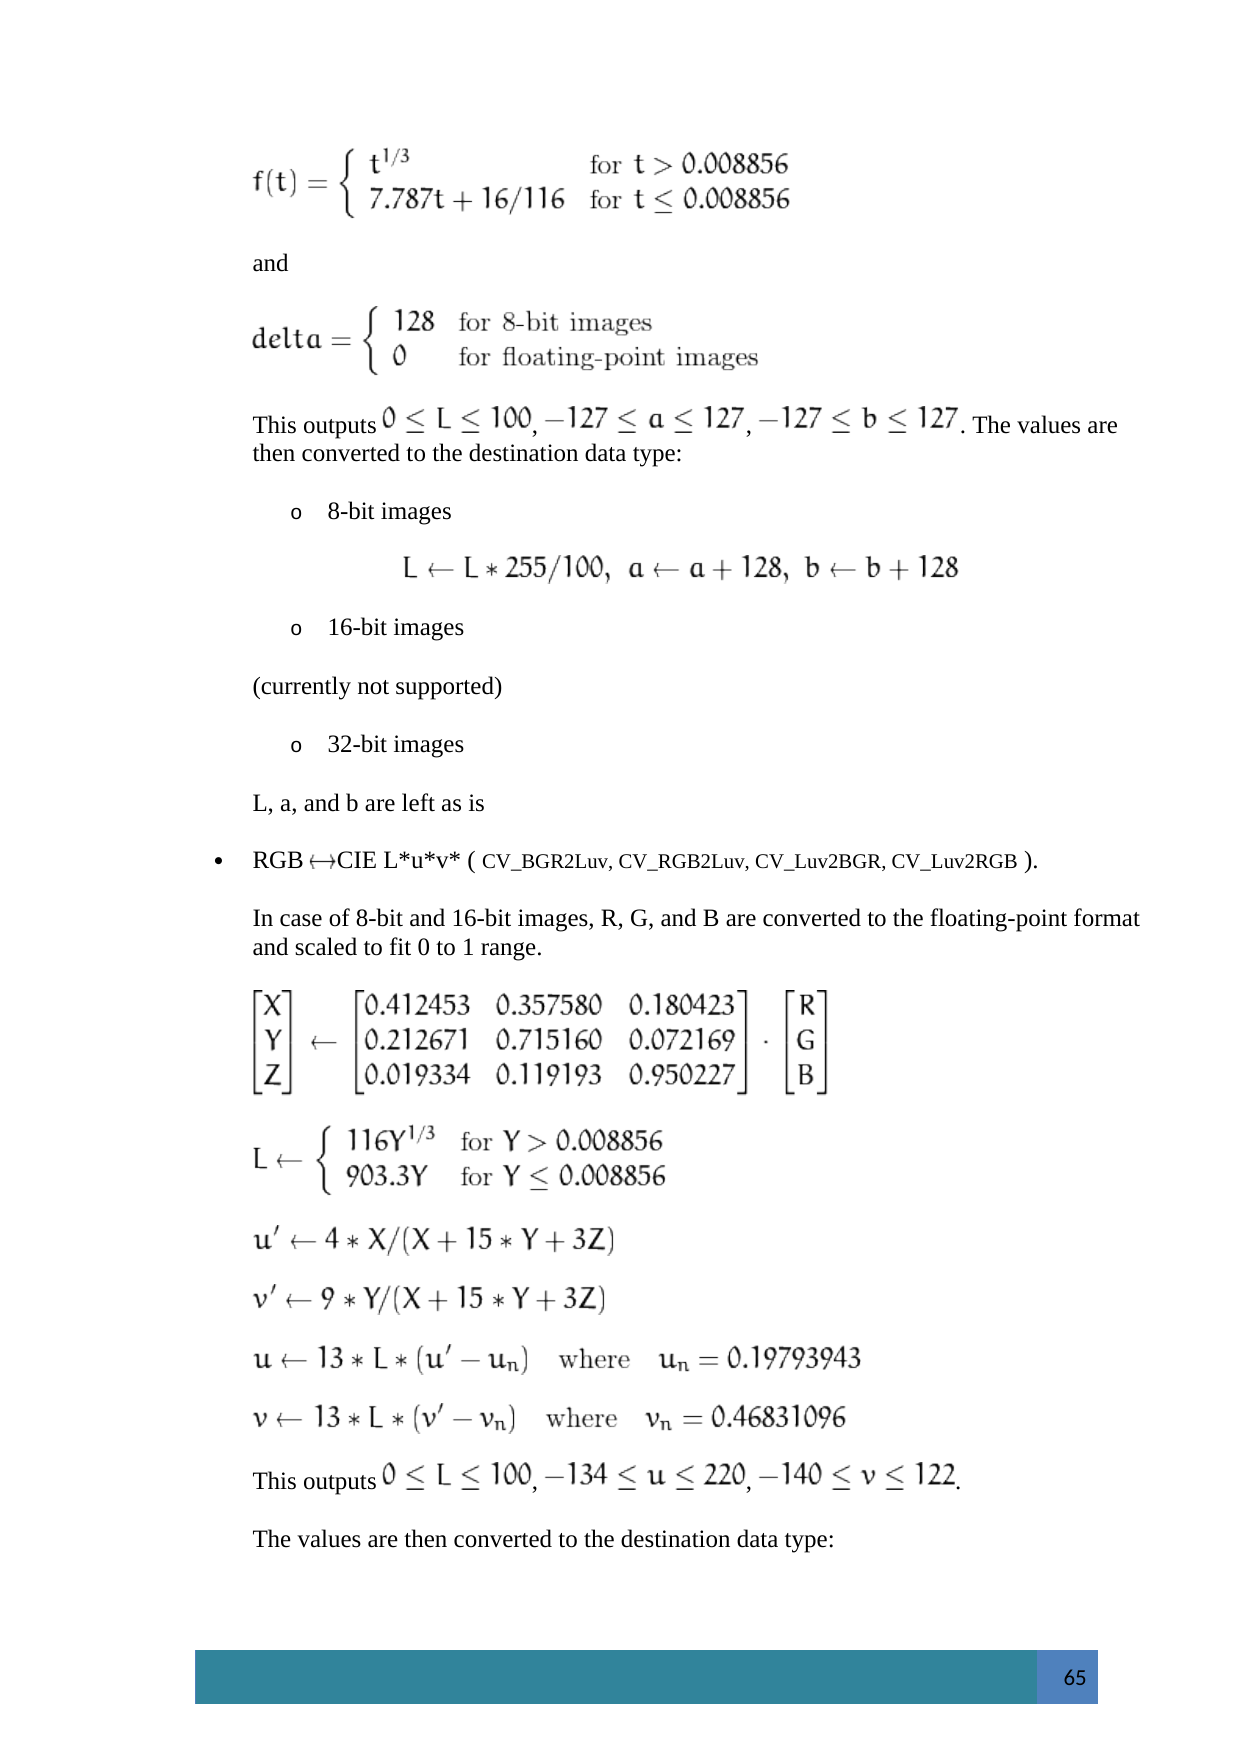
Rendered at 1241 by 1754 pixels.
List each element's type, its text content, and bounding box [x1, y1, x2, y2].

list 32-bit images [290, 729, 1151, 758]
picture [402, 555, 959, 584]
picture [252, 306, 759, 377]
picture [544, 1462, 746, 1490]
picture [758, 1462, 955, 1490]
picture [544, 406, 746, 433]
picture [252, 1225, 615, 1256]
picture [309, 853, 337, 869]
list 8-bit images [290, 496, 1151, 526]
picture [252, 1403, 846, 1434]
list 16-bit images [290, 612, 1151, 642]
picture [382, 406, 532, 433]
list RGB CIE L*u*v* ( CV_BGR2Luv, CV_RGB2Luv, CV_Luv2BGR, CV_Luv2RGB ). [215, 846, 1151, 874]
picture [252, 1344, 862, 1375]
picture [252, 1124, 666, 1197]
picture [382, 1462, 532, 1490]
text In case of 8-bit and 16-bit images, R, G, and B are converted to the floating-point format and scaled to fit 0 to 1 range. [252, 903, 1151, 961]
text and [252, 248, 1151, 277]
picture [252, 147, 790, 220]
picture [252, 990, 828, 1096]
text (currently not supported) [252, 671, 1151, 700]
text The values are then converted to the destination data type: [252, 1524, 1151, 1553]
text L, a, and b are left as is [252, 788, 1151, 816]
picture [758, 406, 960, 433]
picture [252, 1284, 606, 1315]
